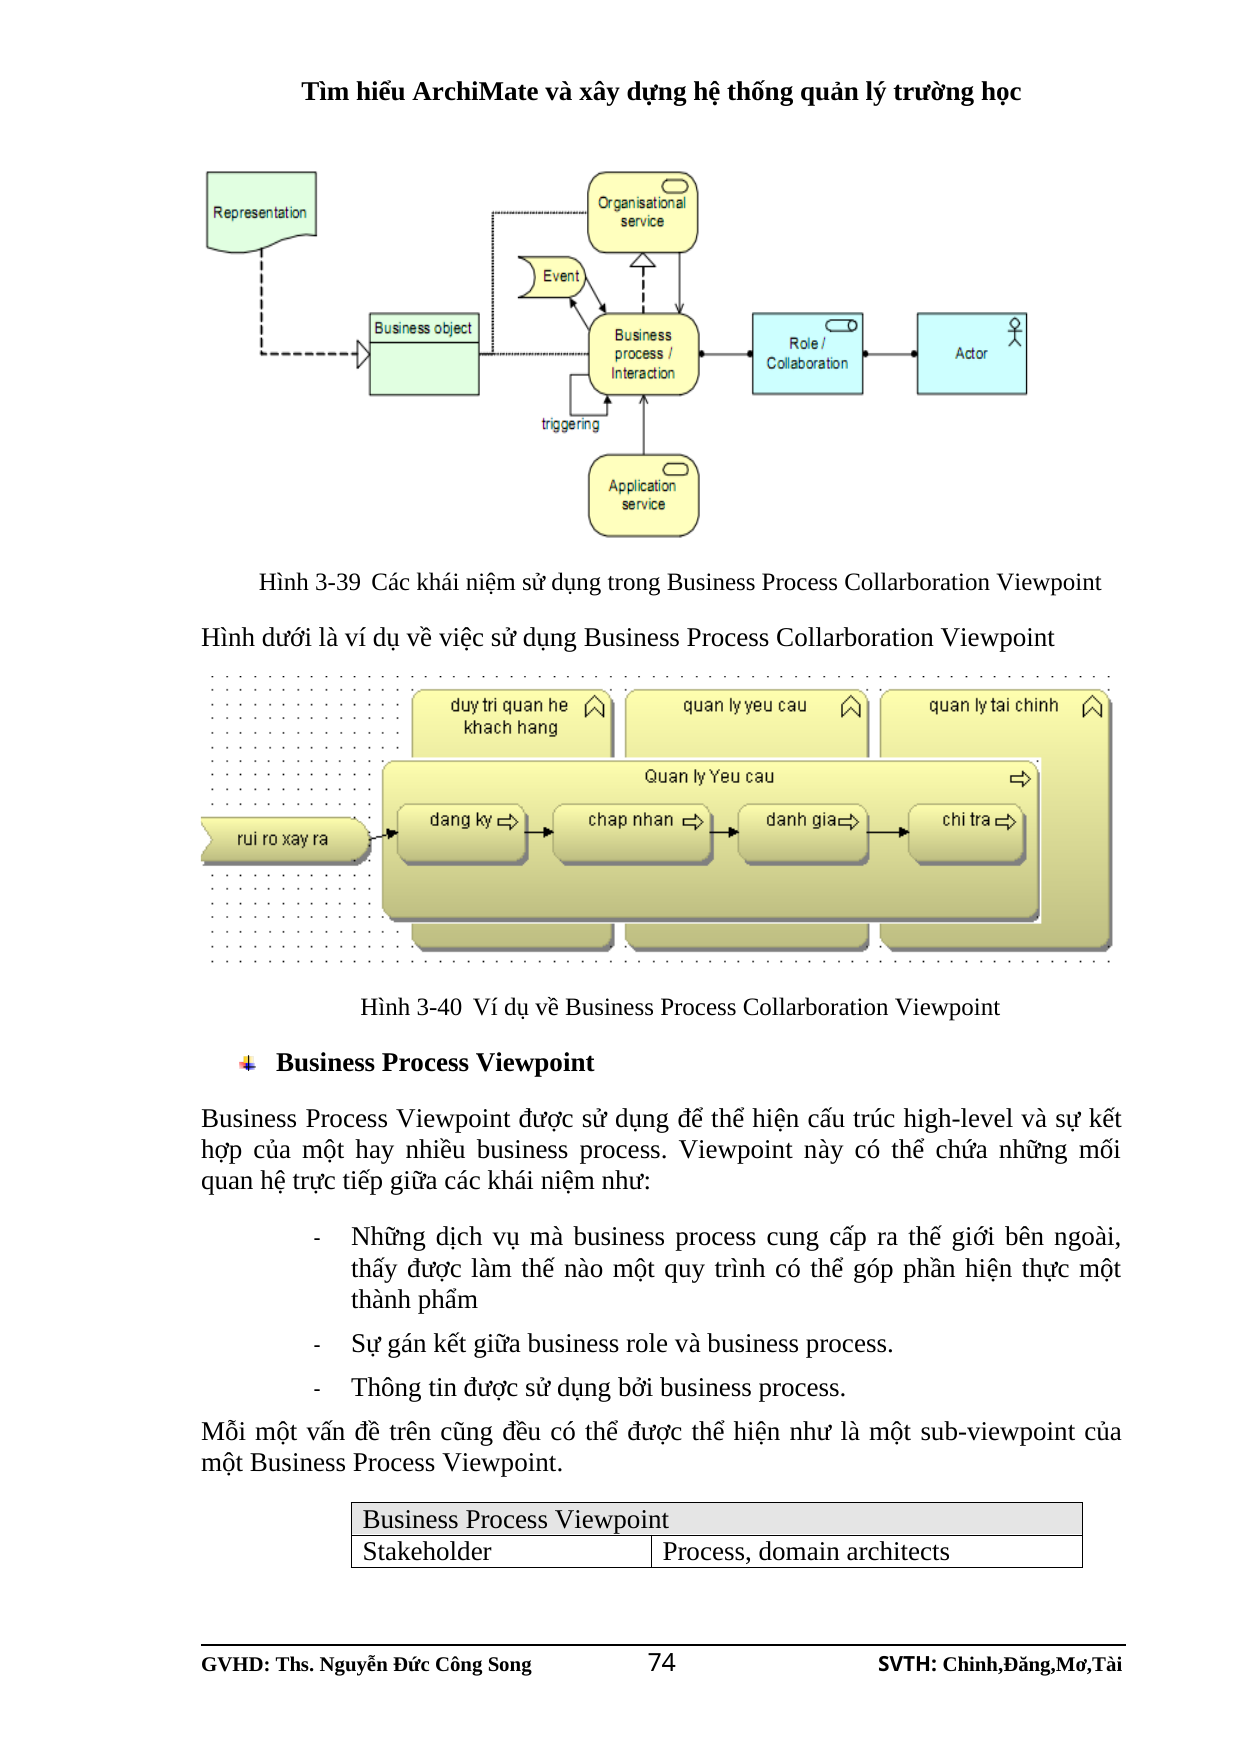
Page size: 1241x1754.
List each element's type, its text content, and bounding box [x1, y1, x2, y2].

picture [239, 1054, 256, 1071]
text Hình dưới là ví dụ về việc sử dụng Business Process Collarboration Viewpoint [201, 621, 1122, 652]
table_header Business Process Viewpoint [352, 1503, 1082, 1534]
picture [200, 676, 1123, 967]
text Ví dụ về Business Process Collarboration Viewpoint [238, 992, 1122, 1021]
text Business Process Viewpoint được sử dụng để thể hiện cấu trúc high-level và sự kết hợp của một hay nhiều business process. Viewpoint này có thể chứa những mối quan hệ trực tiếp giữa các khái niệm như: [201, 1102, 1122, 1195]
text Business Process Viewpoint [238, 1046, 1122, 1077]
text Những dịch vụ mà business process cung cấp ra thế giới bên ngoài, thấy được làm thế nào một quy trình có thể góp phần hiện thực một thành phẩm [313, 1220, 1122, 1314]
text Mỗi một vấn đề trên cũng đều có thể được thể hiện như là một sub-viewpoint của một Business Process Viewpoint. [201, 1415, 1122, 1477]
text Sự gán kết giữa business role và business process. [313, 1327, 1122, 1358]
picture [200, 159, 1044, 542]
table_cell Stakeholder [352, 1536, 651, 1567]
text Các khái niệm sử dụng trong Business Process Collarboration Viewpoint [238, 567, 1122, 596]
text Thông tin được sử dụng bởi business process. [313, 1371, 1122, 1402]
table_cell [652, 1536, 1082, 1567]
